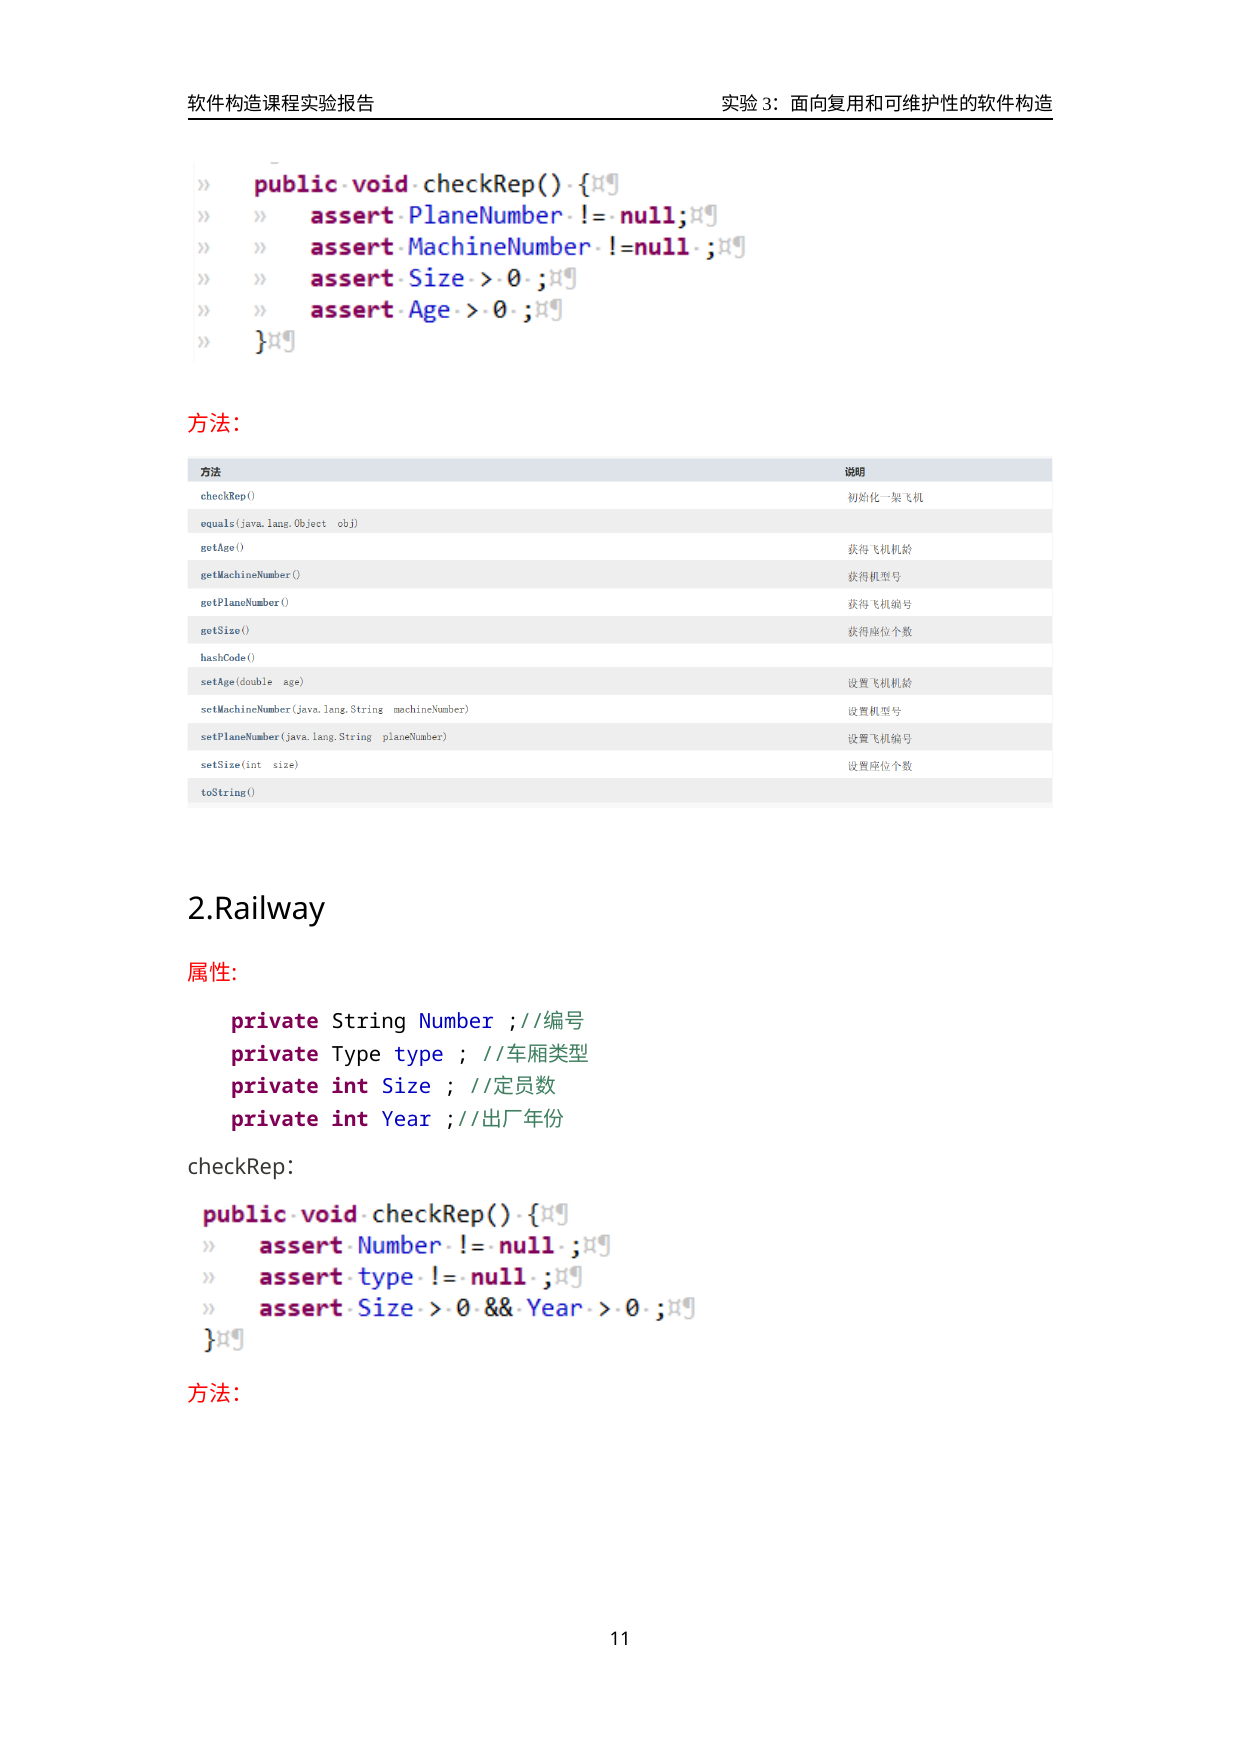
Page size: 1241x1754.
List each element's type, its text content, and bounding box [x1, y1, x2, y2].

text private Type type ; //车厢类型 [187, 1036, 1053, 1068]
text private String Number ;//编号 [187, 1003, 1053, 1036]
text checkRep： [187, 1149, 1053, 1181]
picture [187, 456, 1053, 808]
text 方法： [187, 405, 1053, 438]
text private int Year ;//出厂年份 [187, 1101, 1053, 1133]
text private int Size ; //定员数 [187, 1068, 1053, 1101]
picture [193, 162, 931, 362]
text 方法： [187, 1375, 1053, 1408]
picture [187, 1199, 714, 1357]
text 2.Railway [187, 874, 1053, 939]
text 属性: [187, 955, 1053, 988]
